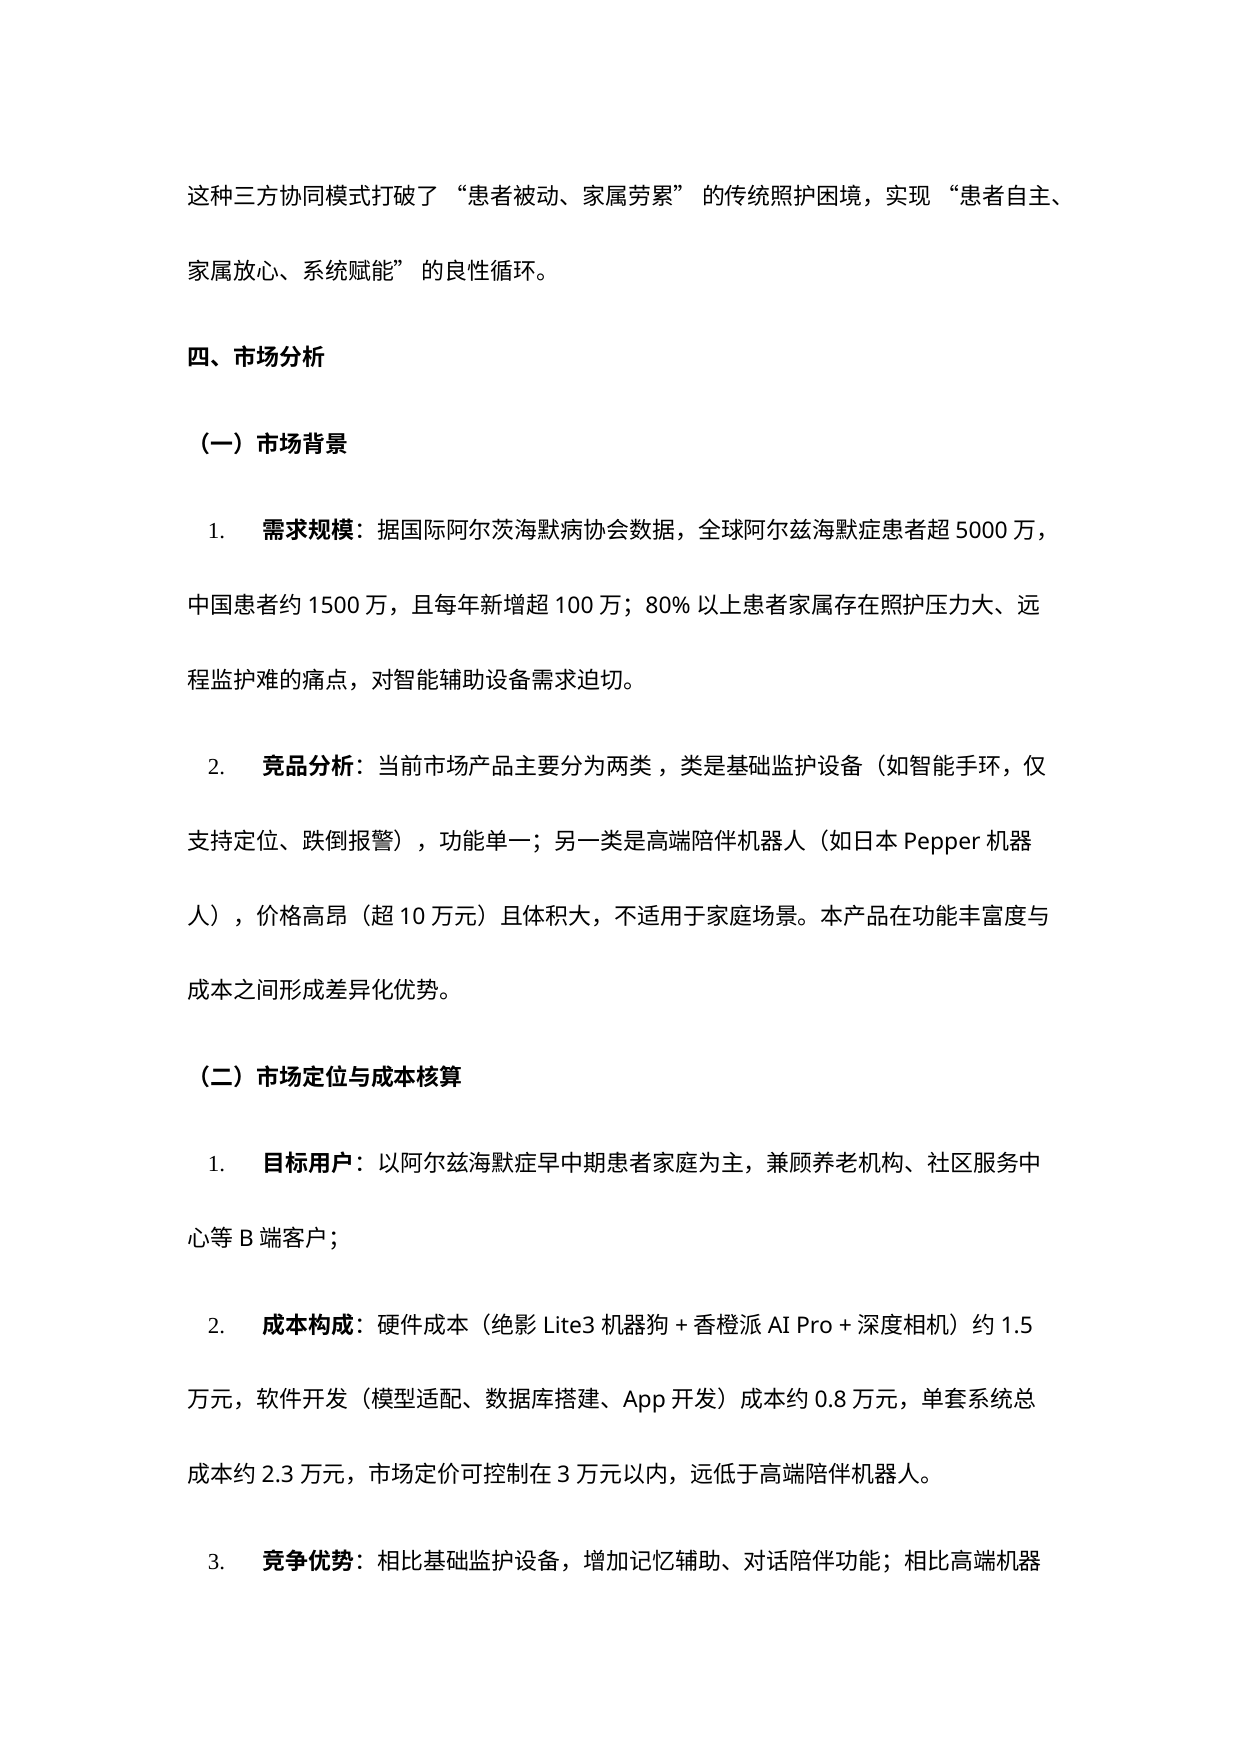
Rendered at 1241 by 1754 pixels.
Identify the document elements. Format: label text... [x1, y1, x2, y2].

text （二）市场定位与成本核算 [187, 1043, 1053, 1108]
text 四、市场分析 [187, 323, 1053, 388]
list 成本构成：硬件成本（绝影 Lite3 机器狗 + 香橙派 AI Pro + 深度相机）约 1.5 万元，软件开发（模型适配、数据库搭建、App 开发）成本约 0.8 万元，单套系统总成本约 2.3 万元，市场定价可控制在 3 万元以内，远低于高端陪伴机器人。 [187, 1291, 1053, 1505]
list 竞品分析：当前市场产品主要分为两类 ，类是基础监护设备（如智能手环，仅支持定位、跌倒报警），功能单一；另一类是高端陪伴机器人（如日本 Pepper 机器人），价格高昂（超 10 万元）且体积大，不适用于家庭场景。本产品在功能丰富度与成本之间形成差异化优势。 [187, 732, 1053, 1021]
list 需求规模：据国际阿尔茨海默病协会数据，全球阿尔兹海默症患者超 5000 万，中国患者约 1500 万，且每年新增超 100 万；80% 以上患者家属存在照护压力大、远程监护难的痛点，对智能辅助设备需求迫切。 [187, 496, 1053, 711]
text （一）市场背景 [187, 410, 1053, 475]
text 这种三方协同模式打破了 “患者被动、家属劳累” 的传统照护困境，实现 “患者自主、家属放心、系统赋能” 的良性循环。 [187, 162, 1053, 302]
list 目标用户：以阿尔兹海默症早中期患者家庭为主，兼顾养老机构、社区服务中心等 B 端客户； [187, 1129, 1053, 1269]
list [187, 1527, 1053, 1592]
